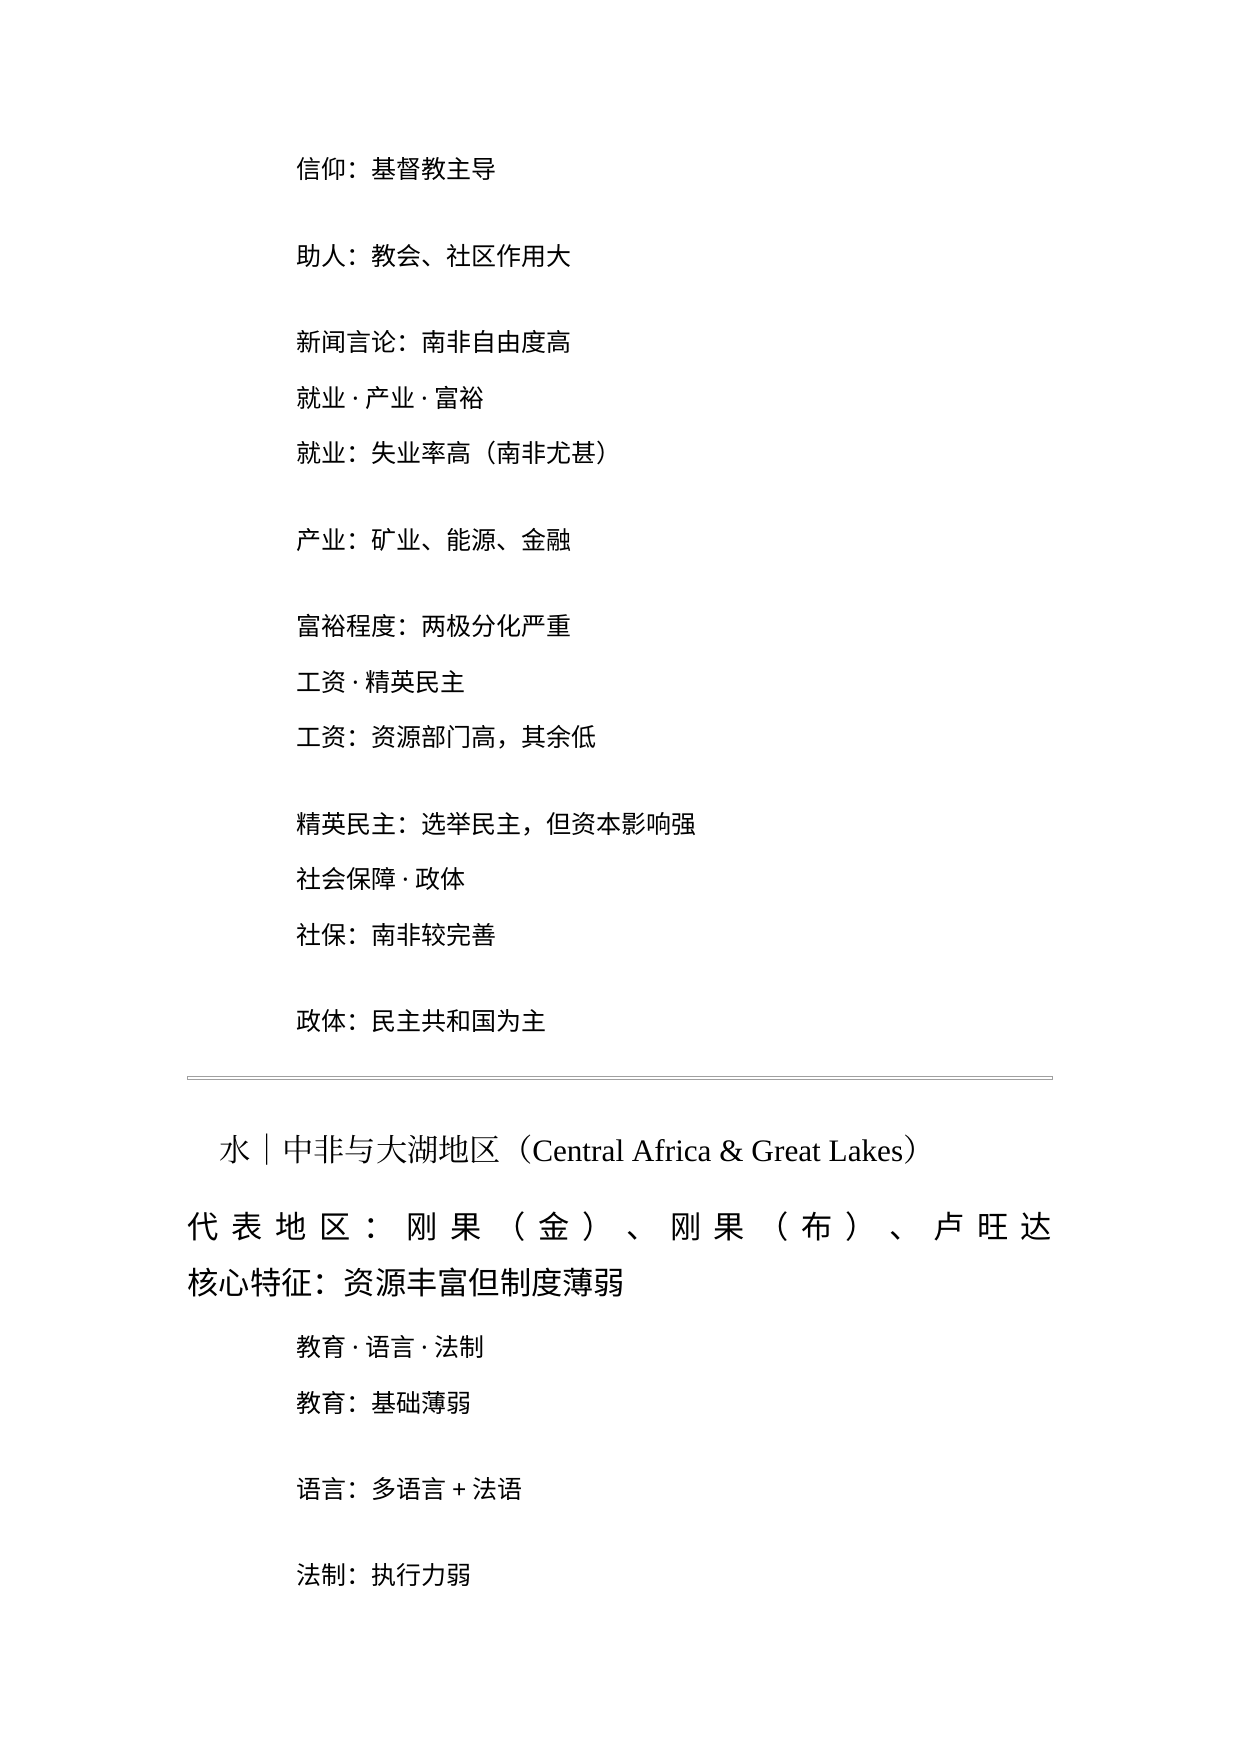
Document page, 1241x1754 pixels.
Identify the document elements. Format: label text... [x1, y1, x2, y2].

text 政体：民主共和国为主 [187, 1002, 1053, 1038]
text 助人：教会、社区作用大 [187, 236, 1053, 272]
text 工资：资源部门高，其余低 [187, 718, 1053, 754]
text 法制：执行力弱 [187, 1556, 1053, 1592]
text 产业：矿业、能源、金融 [187, 520, 1053, 556]
text 就业：失业率高（南非尤甚） [187, 434, 1053, 470]
text 语言：多语言 + 法语 [187, 1469, 1053, 1506]
text 社会保障 · 政体 [187, 860, 1053, 896]
text 教育：基础薄弱 [187, 1383, 1053, 1419]
text 社保：南非较完善 [187, 916, 1053, 952]
text 富裕程度：两极分化严重 [187, 606, 1053, 643]
text 就业 · 产业 · 富裕 [187, 378, 1053, 414]
text 新闻言论：南非自由度高 [187, 322, 1053, 359]
text 工资 · 精英民主 [187, 662, 1053, 698]
text 精英民主：选举民主，但资本影响强 [187, 804, 1053, 840]
text 教育 · 语言 · 法制 [187, 1327, 1053, 1364]
subtitle 💧 水｜中非与大湖地区（Central Africa & Great Lakes） [187, 1132, 1053, 1168]
subtitle 代表地区：刚果（金）、刚果（布）、卢旺达 核心特征：资源丰富但制度薄弱 [187, 1202, 1053, 1304]
text 信仰：基督教主导 [187, 150, 1053, 186]
